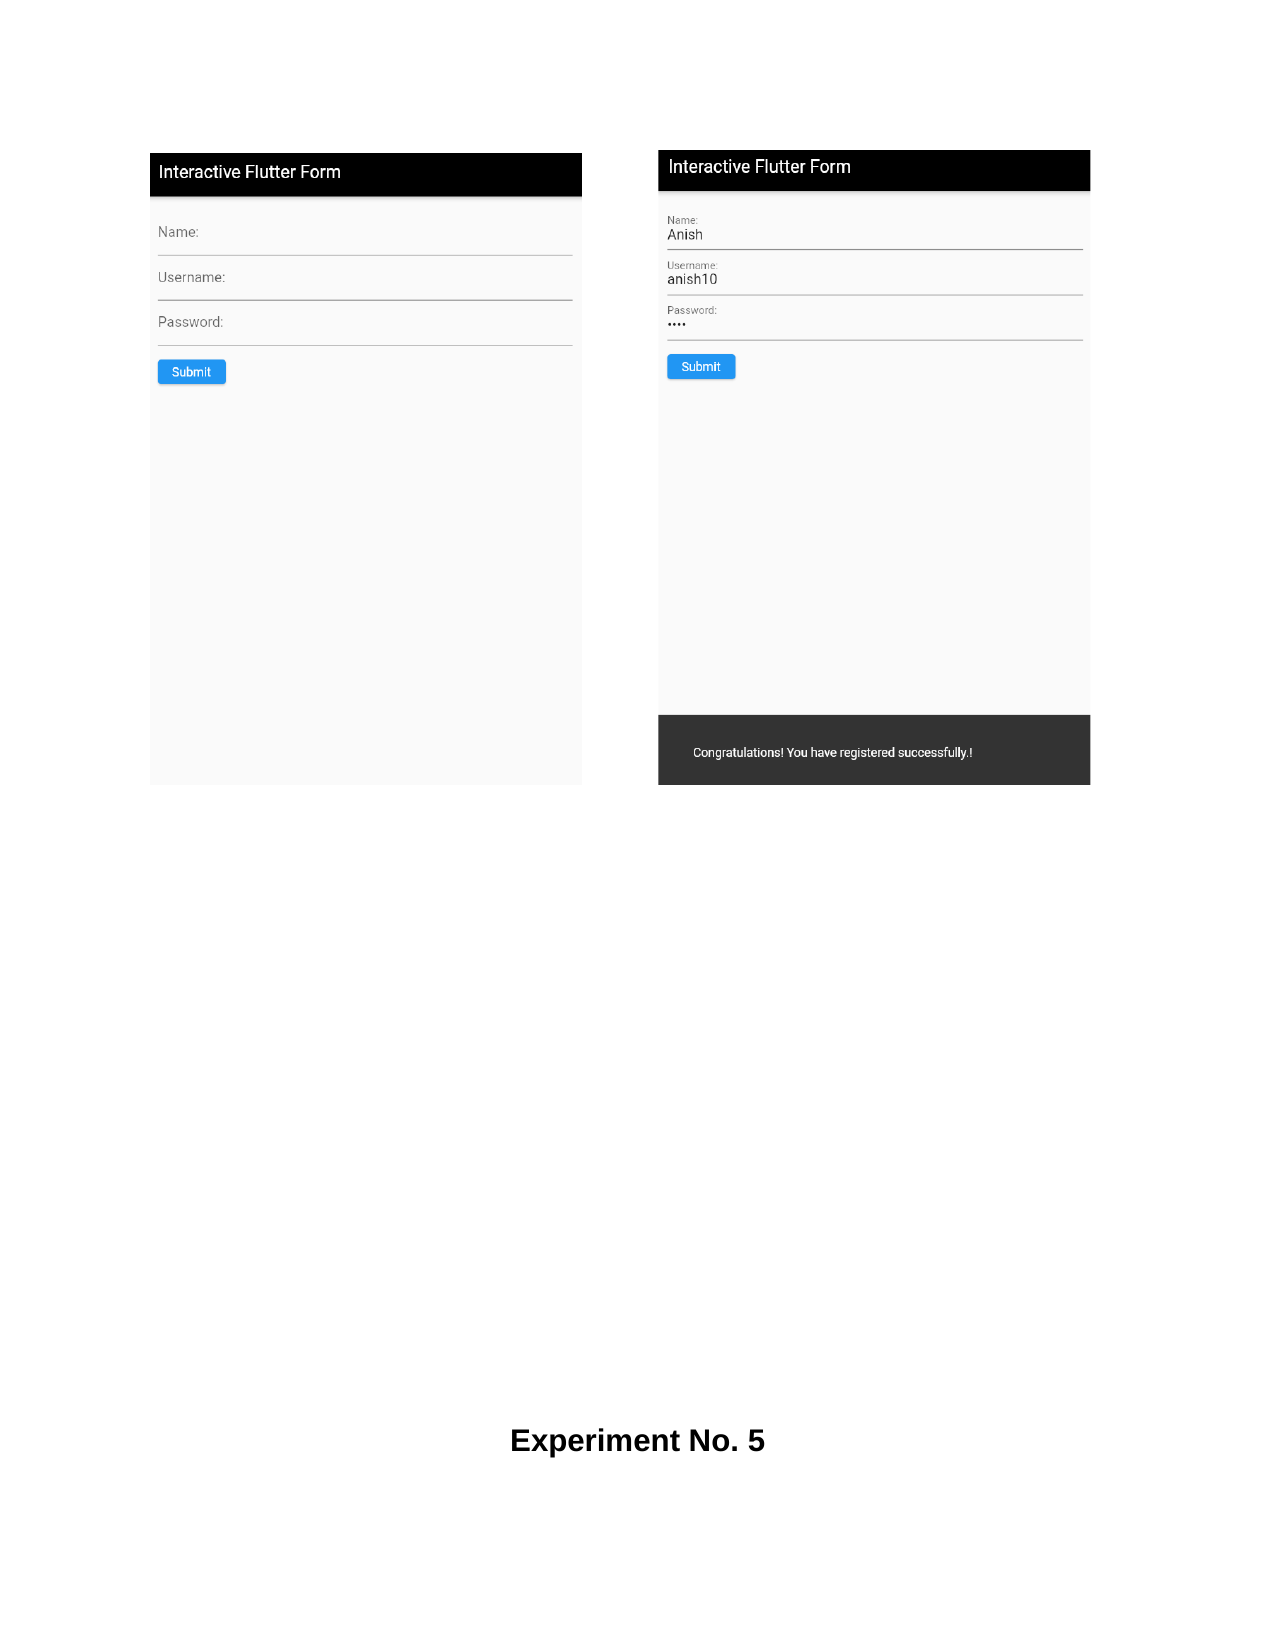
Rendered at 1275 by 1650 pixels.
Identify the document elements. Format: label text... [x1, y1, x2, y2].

picture [658, 150, 1091, 785]
text Experiment No. 5 [150, 1422, 1125, 1458]
picture [150, 153, 582, 785]
